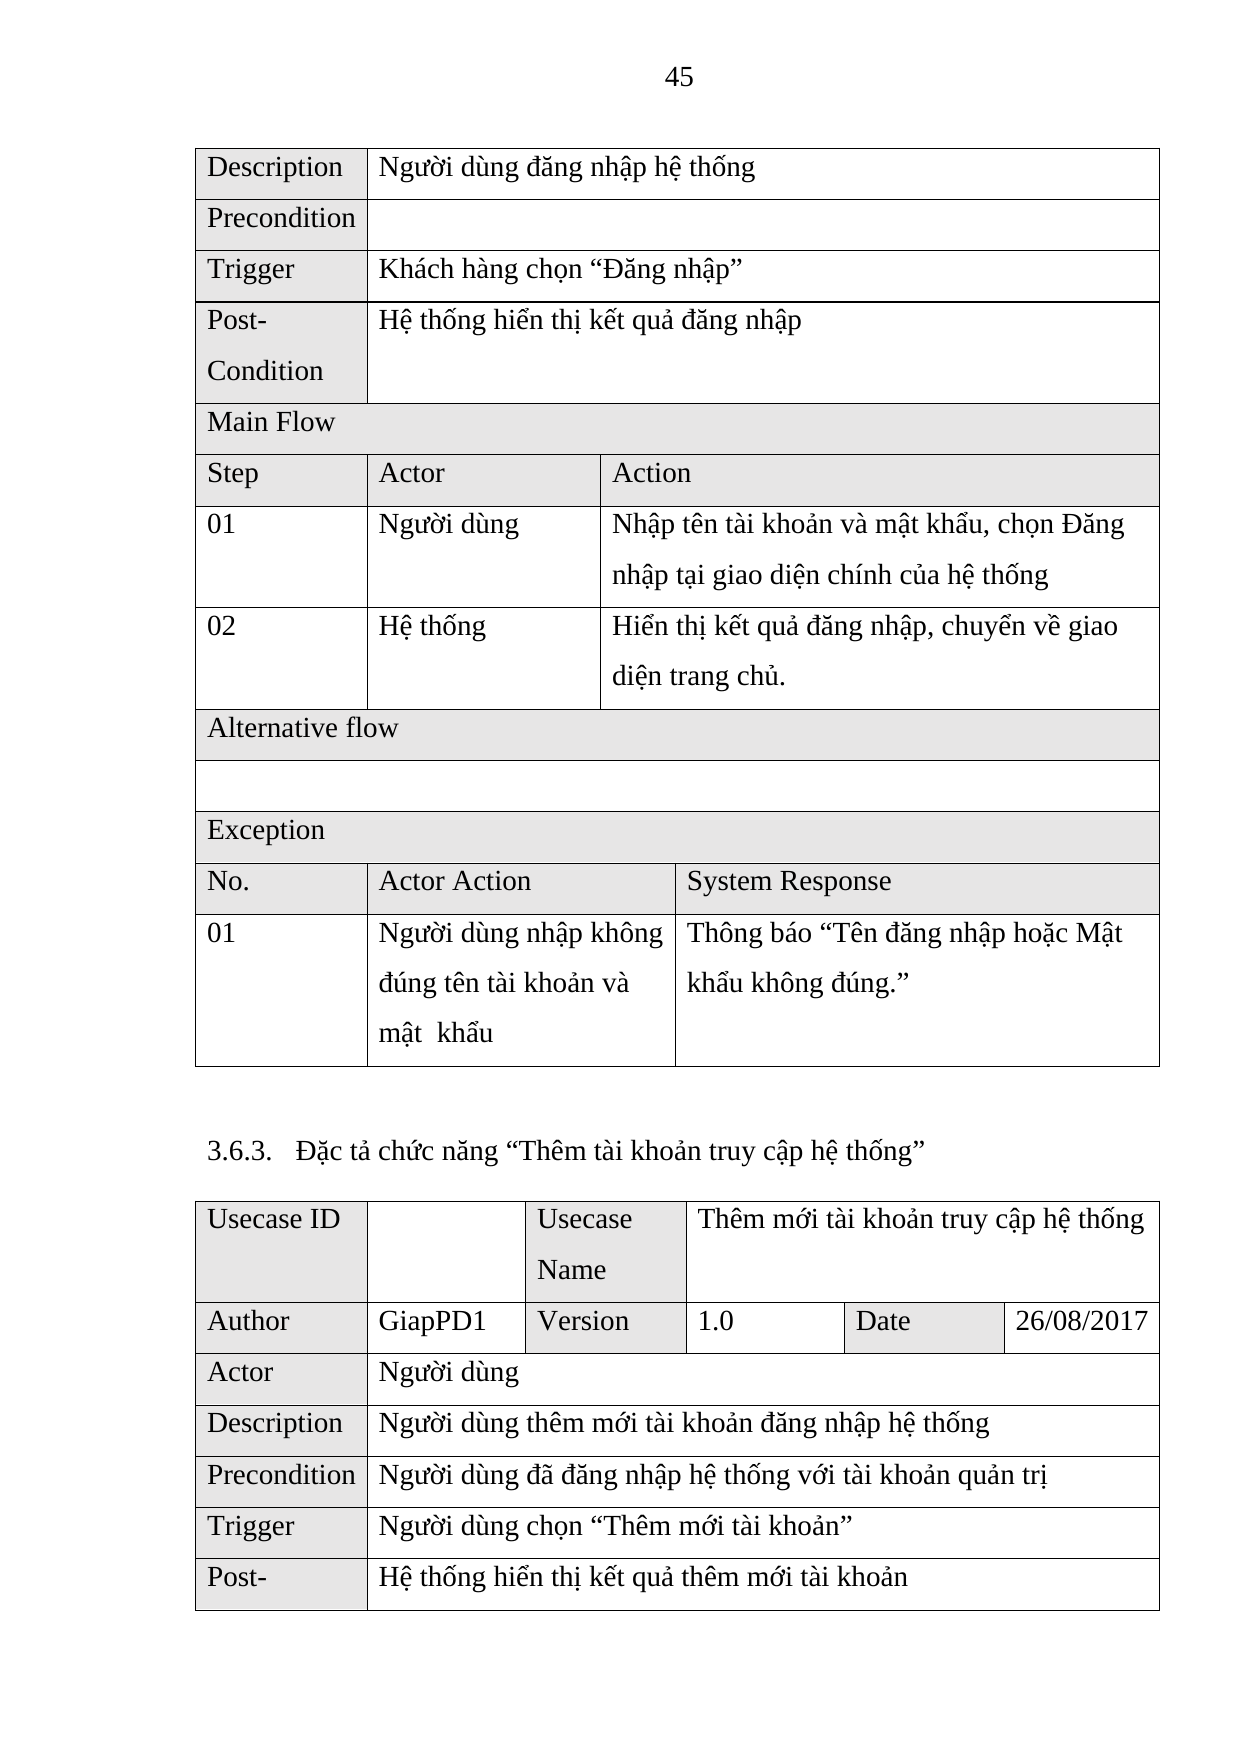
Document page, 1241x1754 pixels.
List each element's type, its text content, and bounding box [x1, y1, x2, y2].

table_cell Alternative flow [196, 710, 1159, 760]
table_cell No. [196, 864, 367, 914]
table_cell Description [196, 149, 367, 199]
table_cell Người dùng thêm mới tài khoản đăng nhập hệ thống [368, 1406, 1159, 1456]
table_cell Actor [368, 455, 600, 506]
table_cell Người dùng đã đăng nhập hệ thống với tài khoản quản trị [368, 1457, 1159, 1507]
table_cell Người dùng [368, 1354, 1159, 1404]
table_cell Post- Condition [196, 303, 367, 403]
table_cell Precondition [196, 1457, 367, 1507]
table_cell Hiển thị kết quả đăng nhập, chuyển về giao diện trang chủ. [601, 608, 1159, 709]
table_cell System Response [676, 864, 1159, 914]
table_cell [368, 200, 1159, 250]
table_cell Hệ thống hiển thị kết quả đăng nhập [368, 303, 1159, 403]
table_cell Precondition [196, 200, 367, 250]
table_cell GiapPD1 [368, 1303, 525, 1353]
table_header Thêm mới tài khoản truy cập hệ thống [687, 1202, 1159, 1302]
table_cell [196, 761, 1159, 811]
table_cell Trigger [196, 251, 367, 301]
table_header [368, 1202, 525, 1302]
table_cell Date [845, 1303, 1004, 1353]
table_cell 1.0 [687, 1303, 844, 1353]
table_cell Hệ thống [368, 608, 600, 709]
table_header Usecase Name [526, 1202, 686, 1302]
table_cell Khách hàng chọn “Đăng nhập” [368, 251, 1159, 301]
table_header Usecase ID [196, 1202, 367, 1302]
table_cell Người dùng chọn “Thêm mới tài khoản” [368, 1508, 1159, 1558]
table_cell 02 [196, 608, 367, 709]
table_cell Người dùng [368, 507, 600, 607]
table_cell Người dùng nhập không đúng tên tài khoản và mật khẩu [368, 915, 675, 1066]
table_cell Post- Condition [196, 1559, 367, 1609]
table_cell Main Flow [196, 404, 1159, 454]
table_cell Trigger [196, 1508, 367, 1558]
table_cell 26/08/2017 [1005, 1303, 1159, 1353]
table_cell Description [196, 1406, 367, 1456]
table_cell Actor Action [368, 864, 675, 914]
table_cell Thông báo “Tên đăng nhập hoặc Mật khẩu không đúng.” [676, 915, 1159, 1066]
table_cell Actor [196, 1354, 367, 1404]
table_cell Author [196, 1303, 367, 1353]
list Đặc tả chức năng “Thêm tài khoản truy cập hệ thống” [207, 1133, 1152, 1167]
table_cell 01 [196, 915, 367, 1066]
table_cell 01 [196, 507, 367, 607]
table_cell Action [601, 455, 1159, 506]
table_cell Nhập tên tài khoản và mật khẩu, chọn Đăng nhập tại giao diện chính của hệ thống [601, 507, 1159, 607]
table_cell Người dùng đăng nhập hệ thống [368, 149, 1159, 199]
table_cell Version [526, 1303, 686, 1353]
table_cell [368, 1559, 1159, 1609]
table_cell Exception [196, 812, 1159, 862]
table_cell Step [196, 455, 367, 506]
